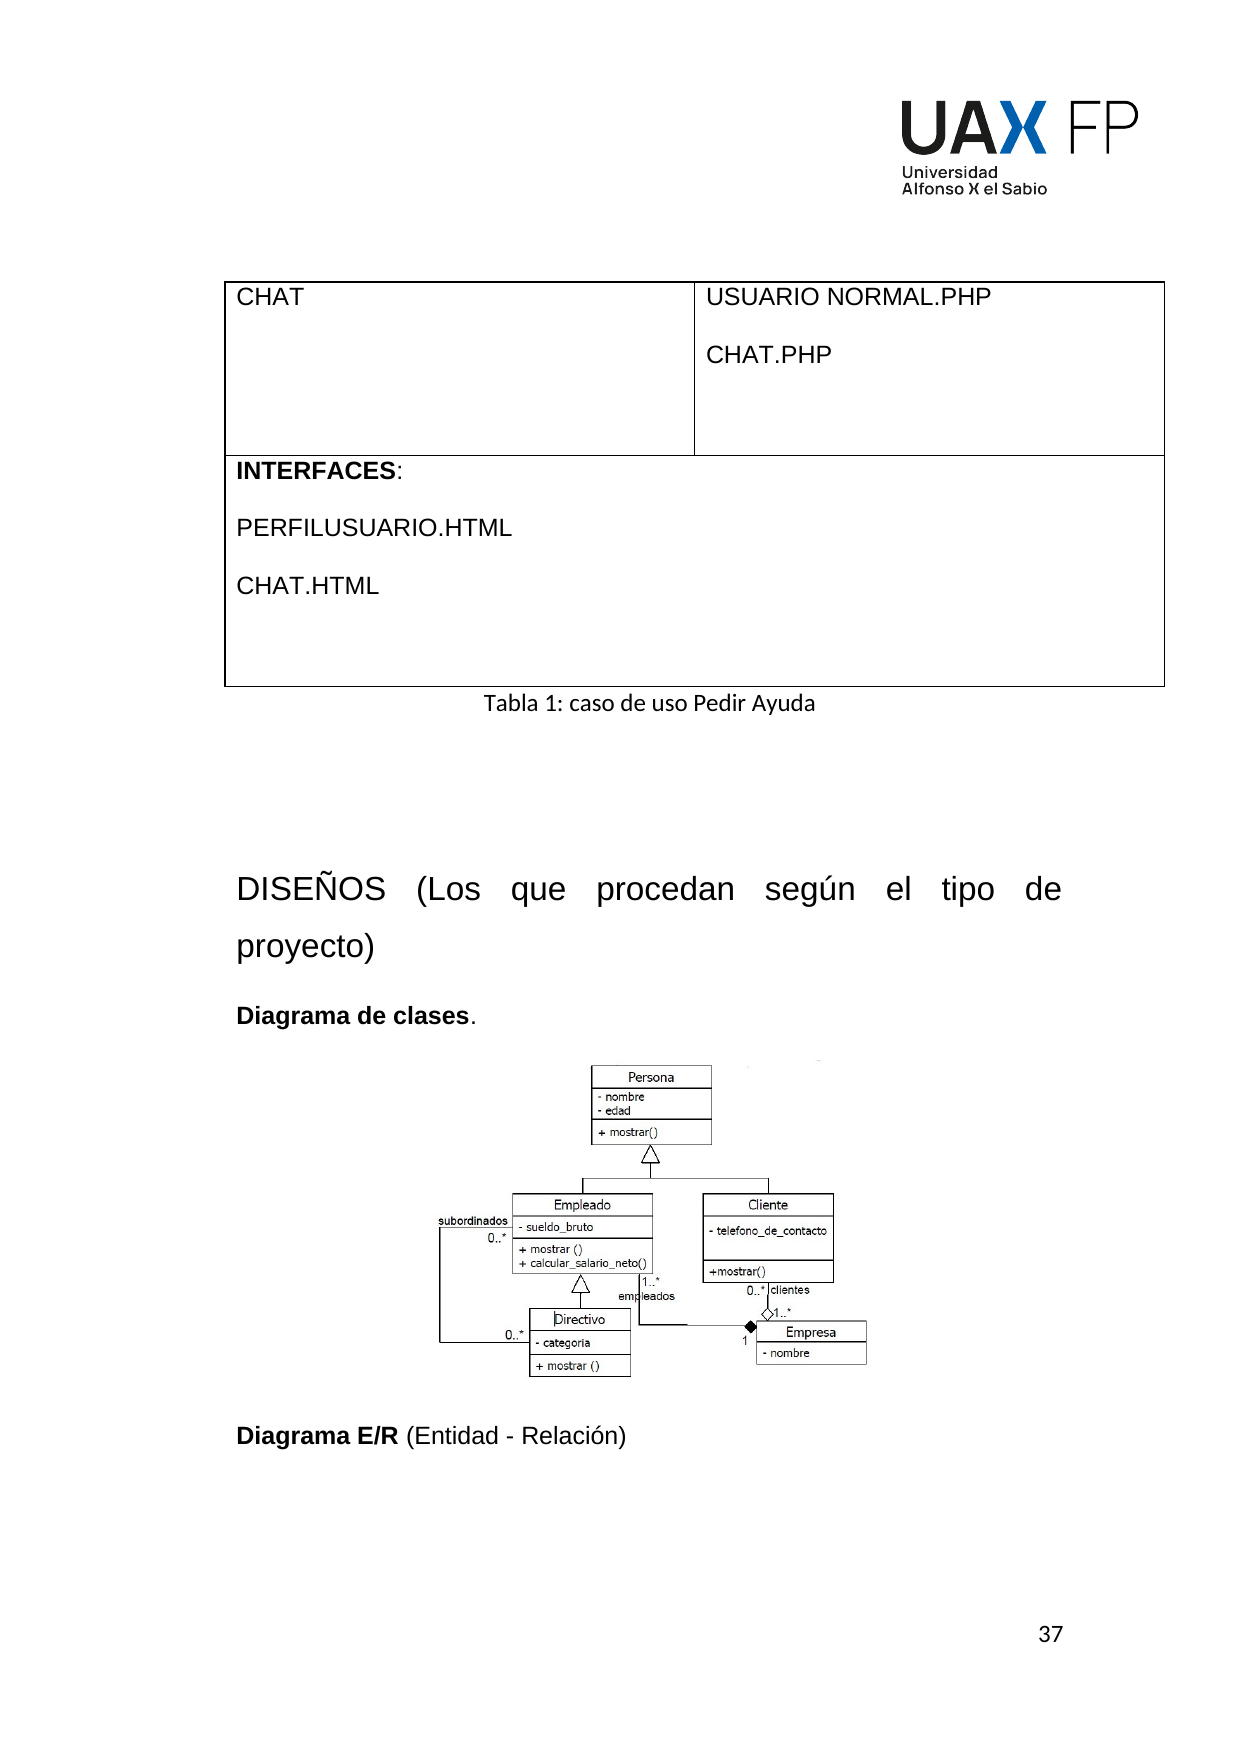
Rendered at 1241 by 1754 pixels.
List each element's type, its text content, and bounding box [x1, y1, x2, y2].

table_cell TABLAS: USUARIOS CHAT [226, 283, 694, 455]
text Diagrama E/R (Entidad - Relación) [236, 1421, 1063, 1449]
text DISEÑOS (Los que procedan según el tipo de proyecto) [236, 869, 1063, 965]
text Diagrama de clases. [236, 1001, 1063, 1029]
table_cell CLASES: ESPECIALISTA.PHP USUARIO NORMAL.PHP CHAT.PHP [695, 283, 1164, 455]
picture [423, 1060, 877, 1389]
table_cell INTERFACES: PERFILUSUARIO.HTML CHAT.HTML [226, 456, 1164, 686]
picture [875, 75, 1164, 221]
text Tabla 1: caso de uso Pedir Ayuda [236, 687, 1063, 717]
